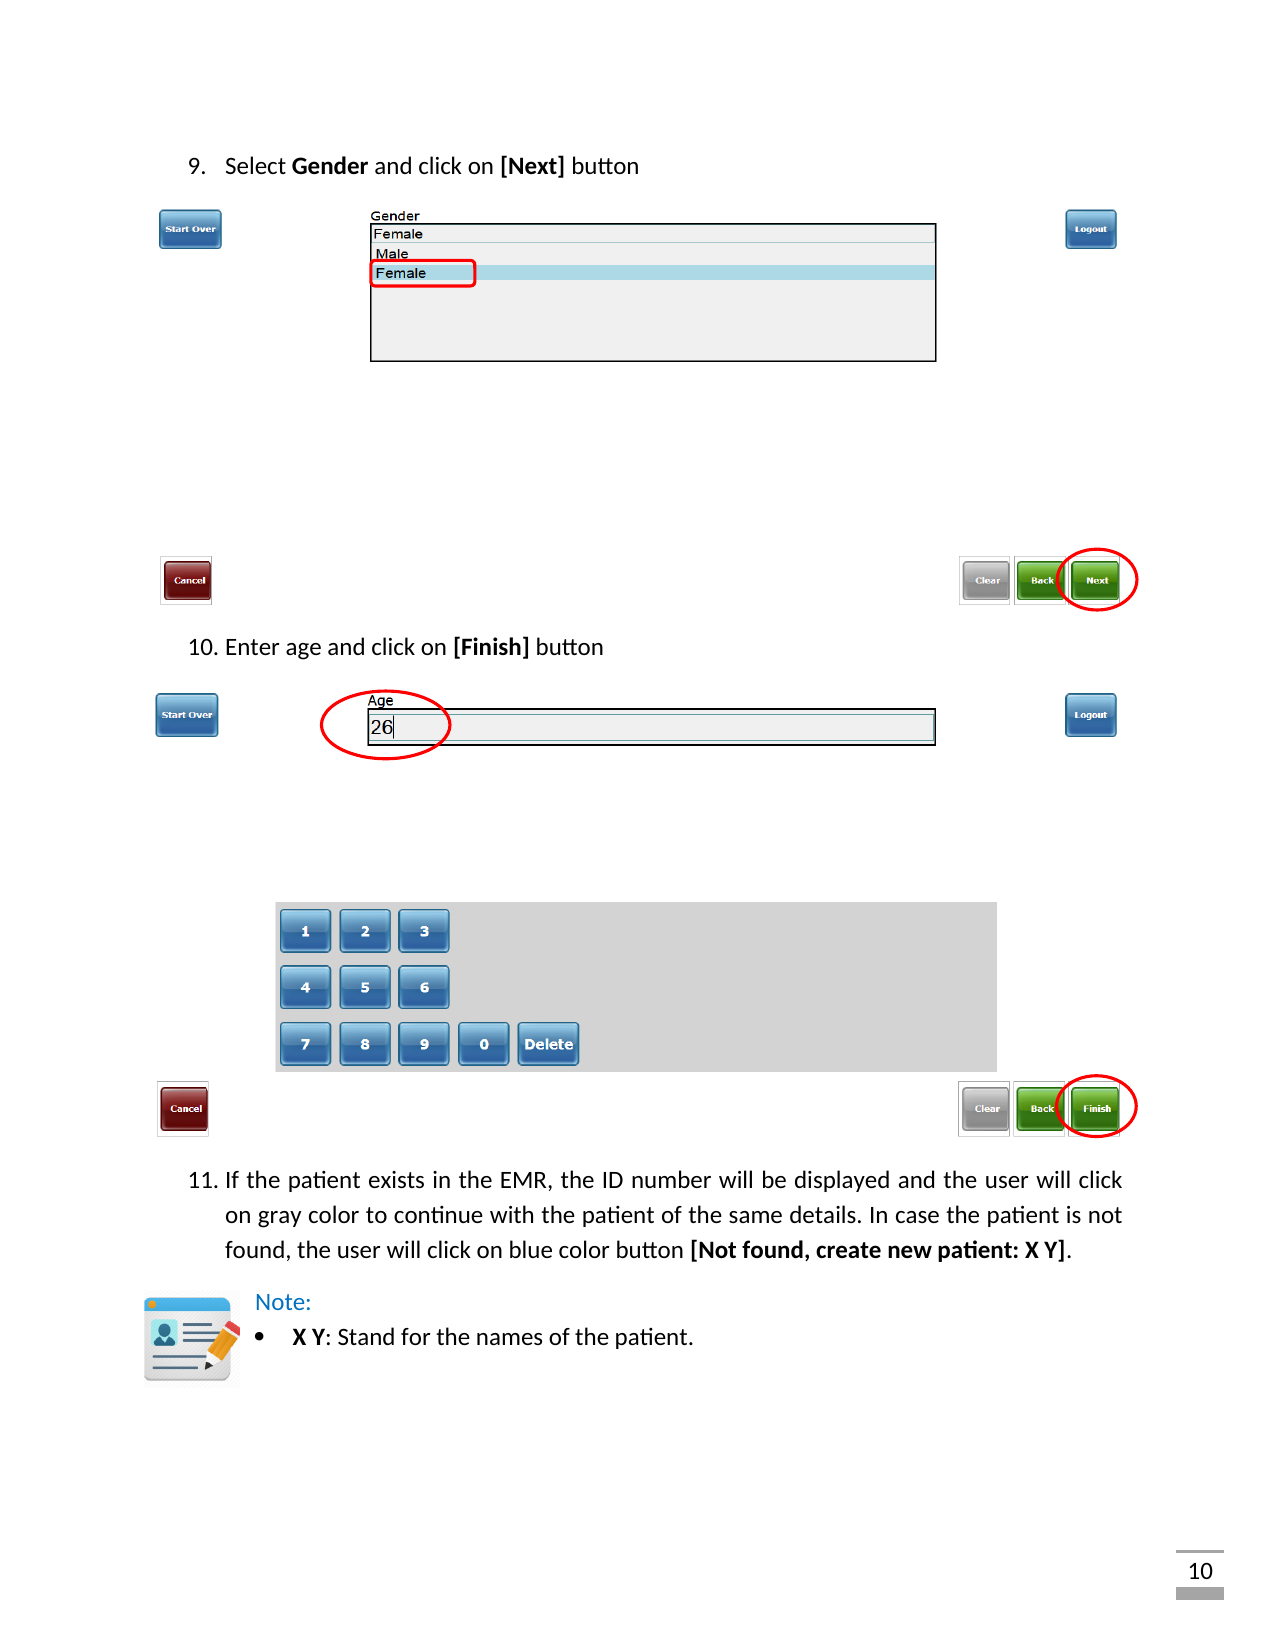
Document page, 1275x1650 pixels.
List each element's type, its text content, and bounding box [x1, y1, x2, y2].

list Enter age and click on [Finish] button [187, 631, 1125, 661]
picture [150, 682, 1125, 1144]
picture [142, 1289, 240, 1386]
picture [150, 201, 1126, 610]
table_header [139, 1286, 244, 1448]
picture [1059, 1078, 1125, 1134]
list Select Gender and click on [Next] button [187, 150, 1125, 181]
list If the patient exists in the EMR, the ID number will be displayed and the user will click on gray color to continue with the patient of the same details. In case the patient is not found, the user will click on blue color button [Not found, create new patient: X Y]. [187, 1165, 1125, 1265]
table_header Note: X Y: Stand for the names of the patient. [244, 1286, 1136, 1448]
picture [1059, 551, 1126, 608]
picture [1114, 604, 1126, 610]
